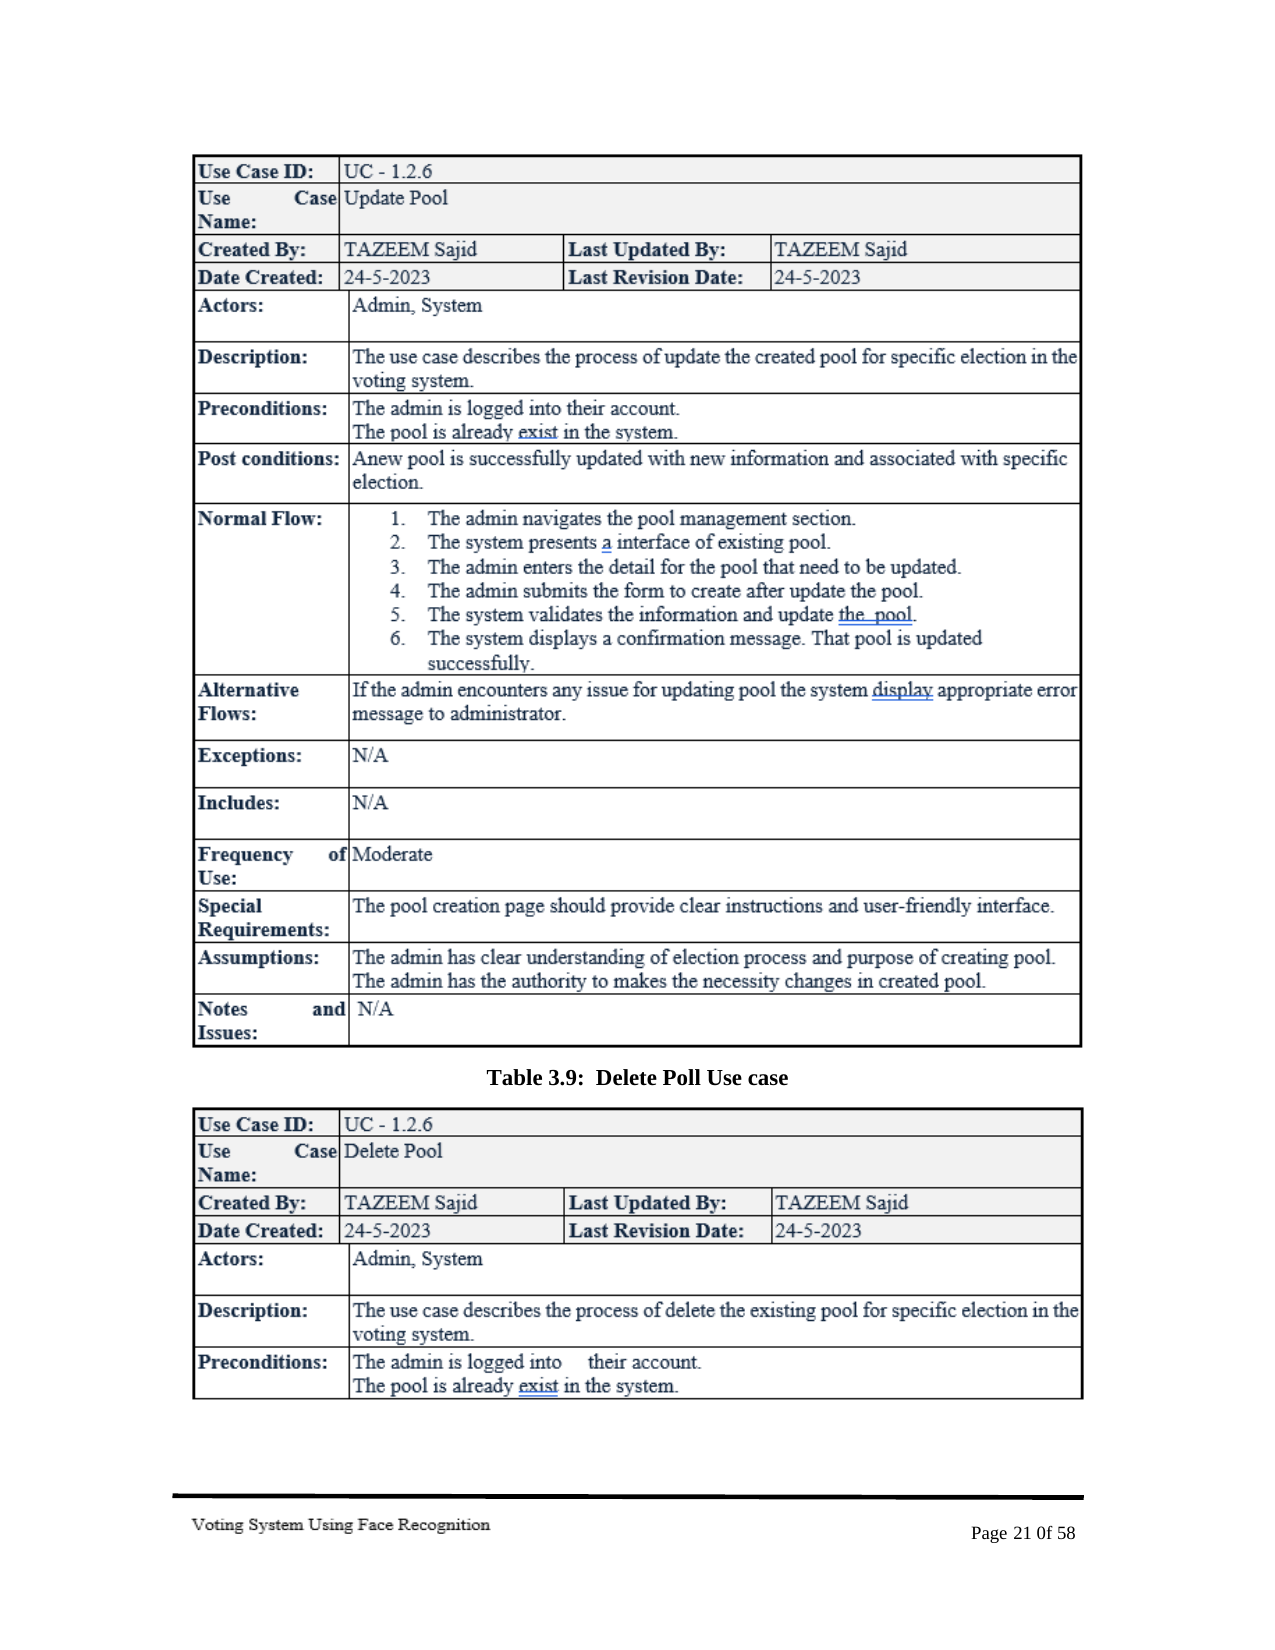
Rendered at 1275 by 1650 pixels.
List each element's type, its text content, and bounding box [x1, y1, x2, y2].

picture [187, 1102, 1088, 1408]
text Table 3.9: Delete Poll Use case [187, 1064, 1087, 1090]
picture [187, 1515, 494, 1539]
picture [187, 150, 1088, 1052]
